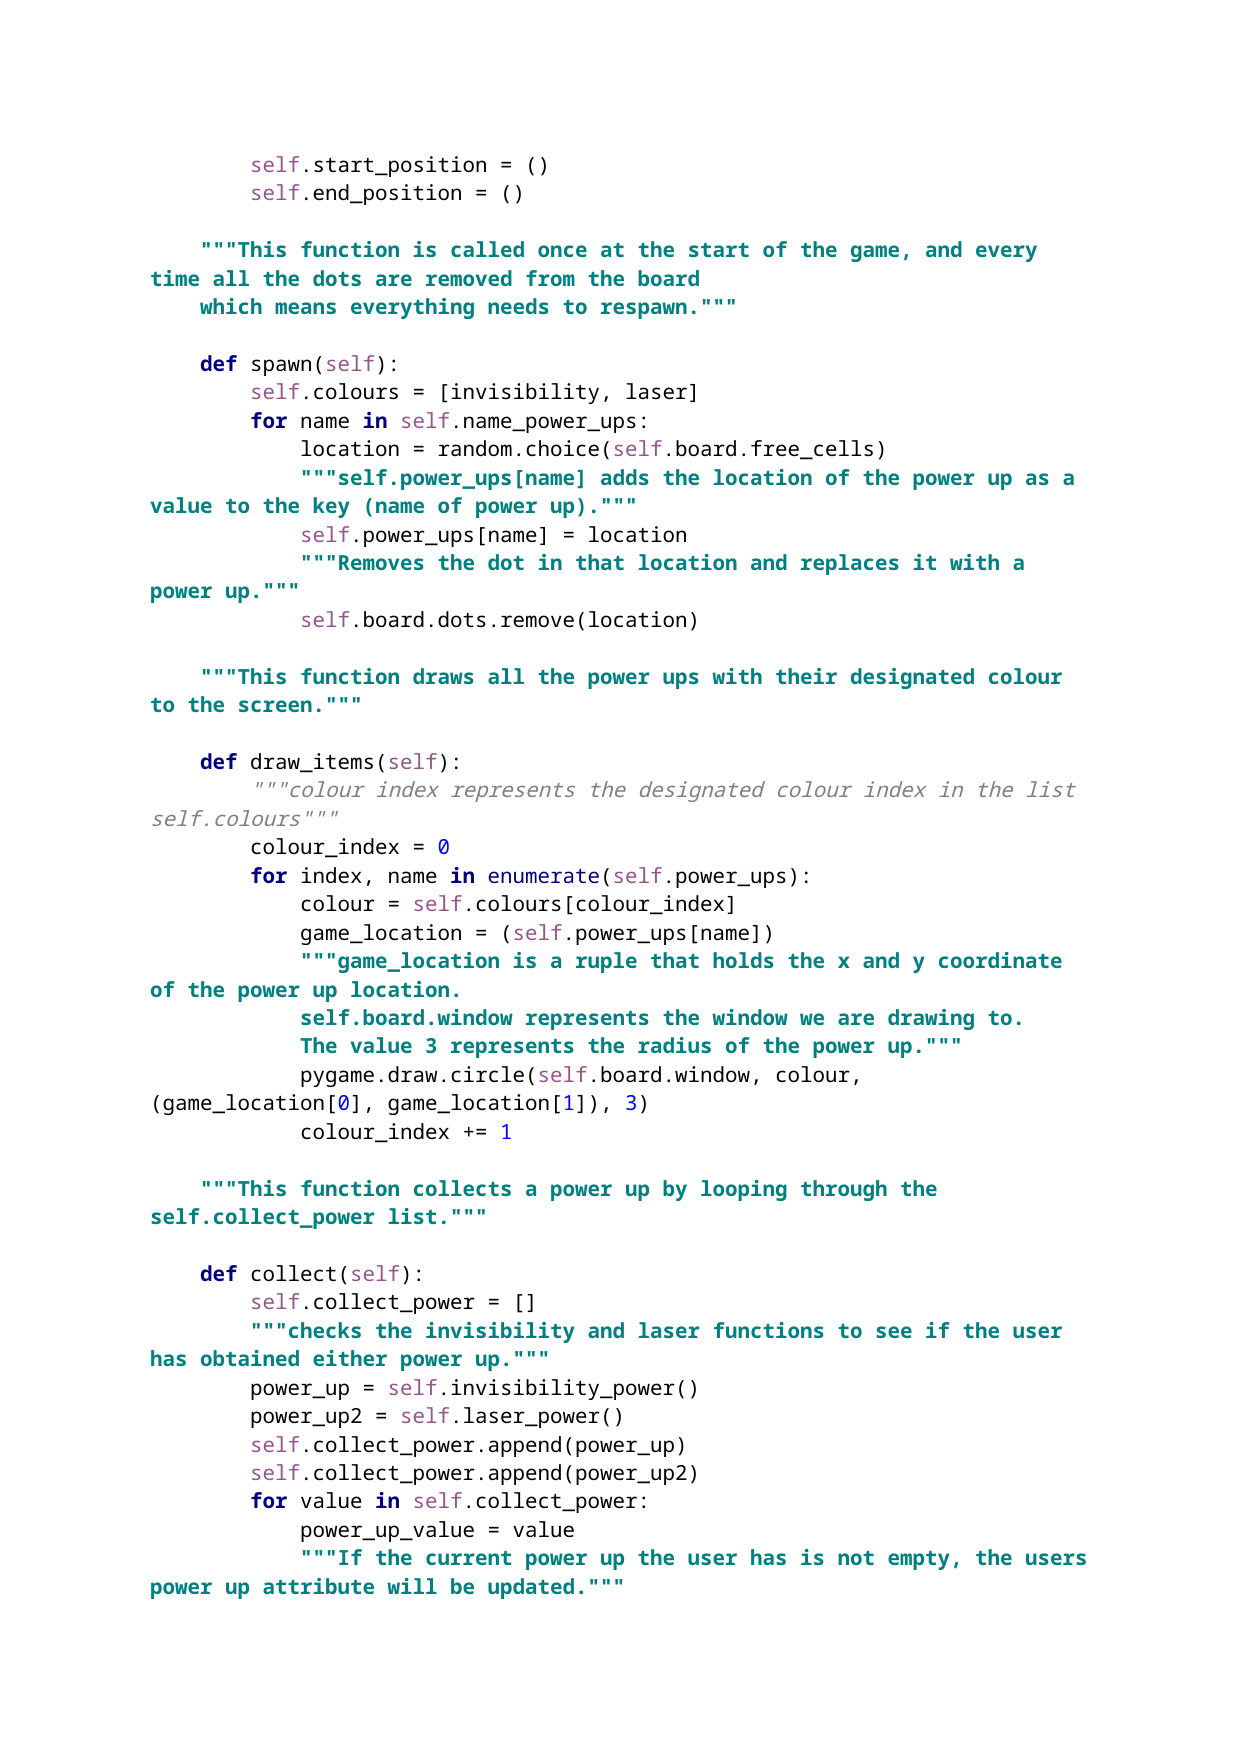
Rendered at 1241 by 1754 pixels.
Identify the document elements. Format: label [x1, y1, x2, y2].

text [150, 150, 1090, 1600]
